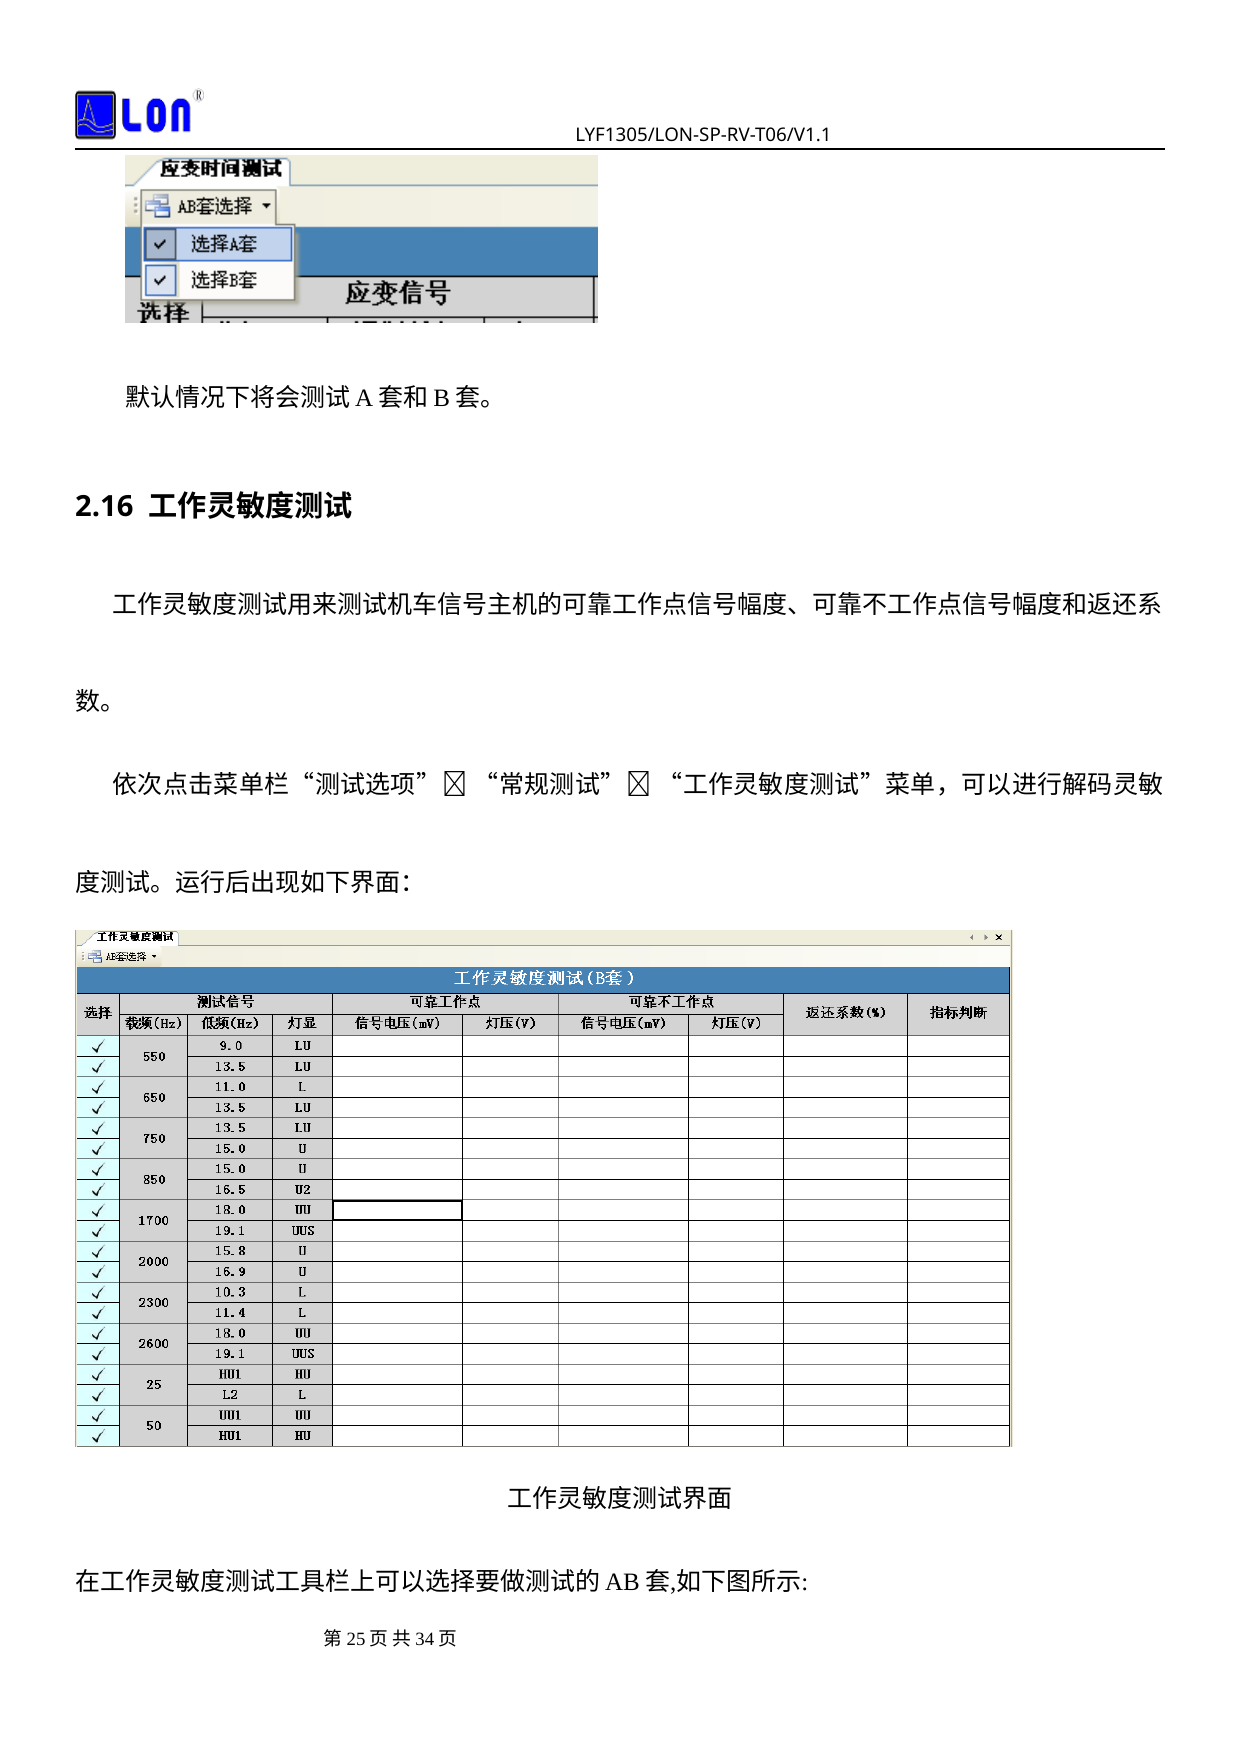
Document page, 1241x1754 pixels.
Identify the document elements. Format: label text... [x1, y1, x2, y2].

text 依次点击菜单栏“测试选项” “常规测试” “工作灵敏度测试”菜单，可以进行解码灵敏度测试。运行后出现如下界面： [75, 750, 1165, 913]
picture [75, 930, 1013, 1447]
text 在工作灵敏度测试工具栏上可以选择要做测试的AB套,如下图所示: [75, 1547, 1165, 1612]
text 工作灵敏度测试界面 [75, 1464, 1165, 1529]
picture [125, 155, 598, 323]
text 工作灵敏度测试用来测试机车信号主机的可靠工作点信号幅度、可靠不工作点信号幅度和返还系数。 [75, 570, 1165, 732]
picture [75, 88, 205, 141]
subtitle 2.16 工作灵敏度测试 [75, 471, 1165, 536]
text 默认情况下将会测试A套和B套。 [75, 363, 1165, 428]
